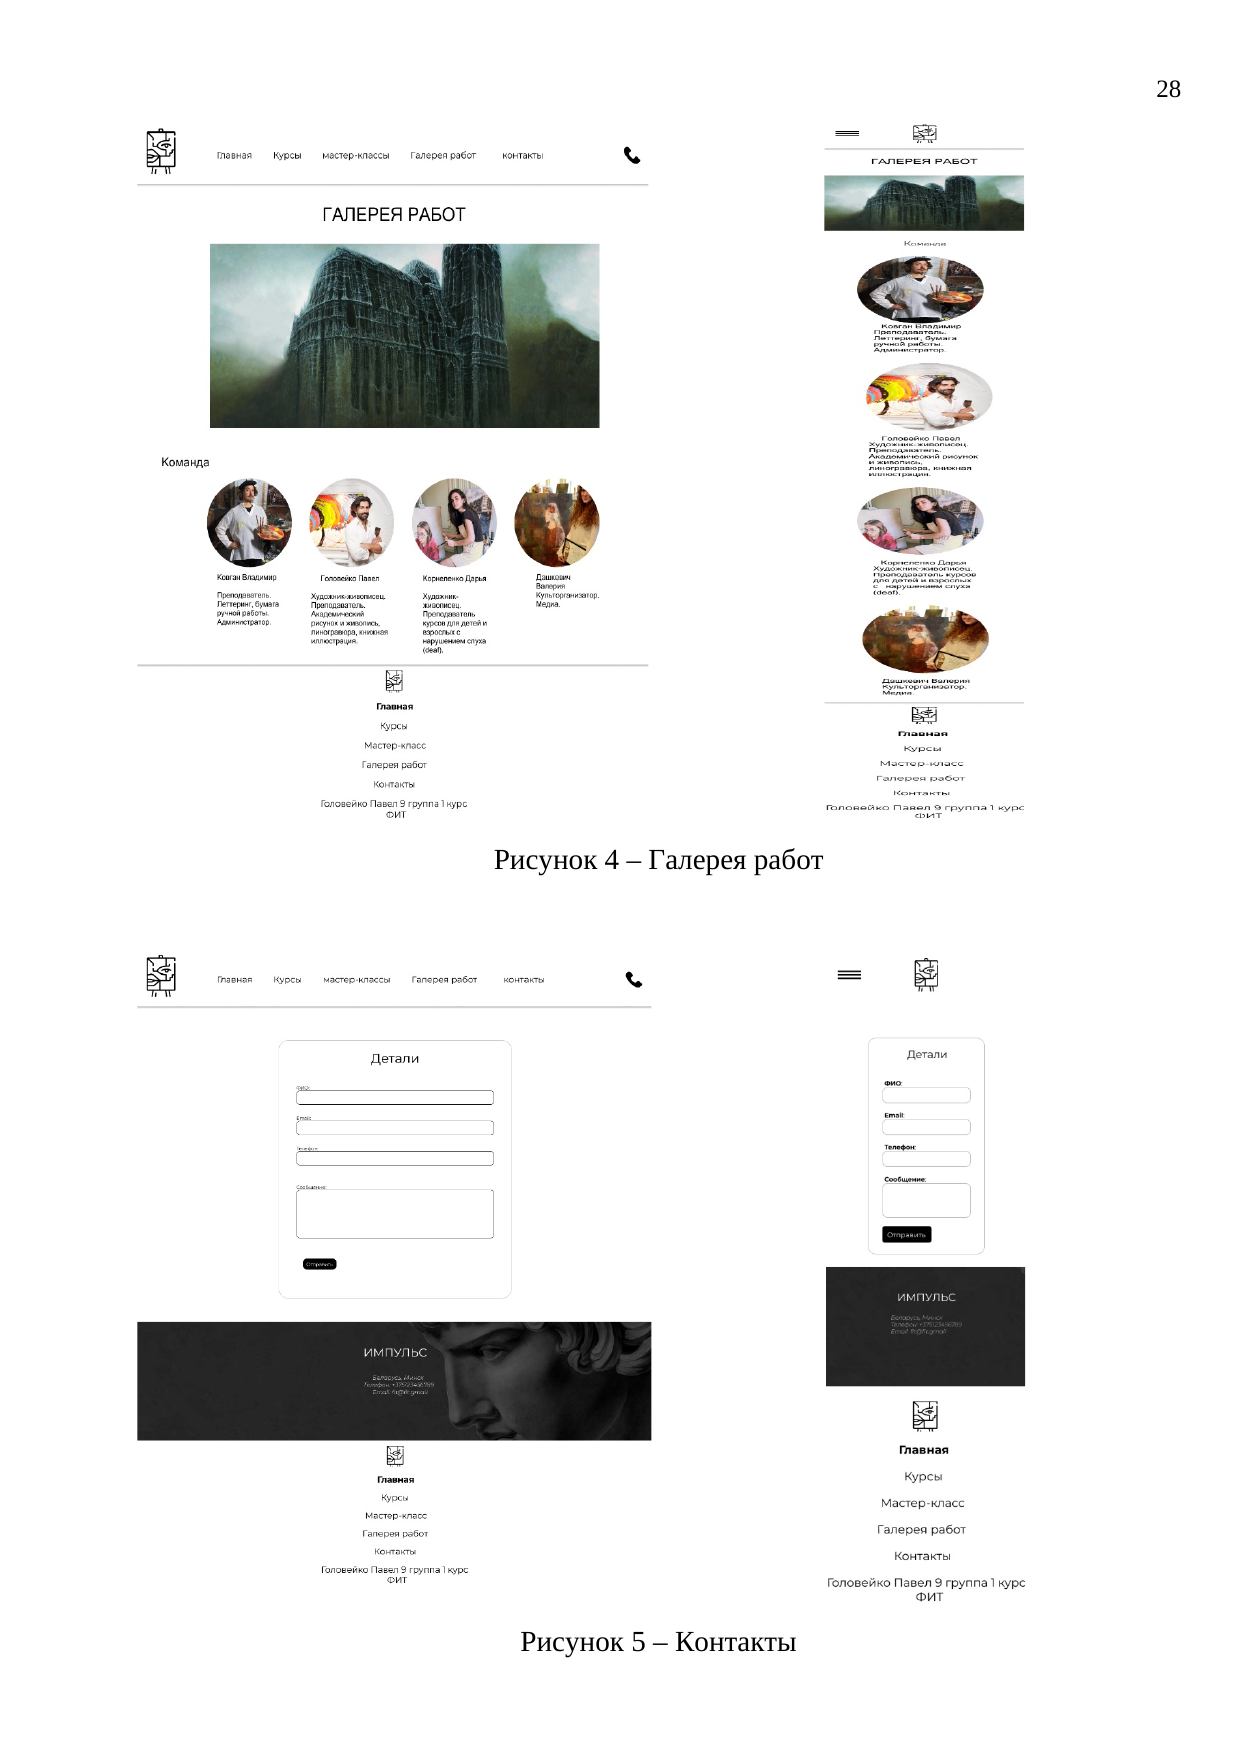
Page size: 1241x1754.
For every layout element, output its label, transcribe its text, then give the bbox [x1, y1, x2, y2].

text Рисунок 5 – Контакты [136, 1624, 1181, 1658]
picture [135, 945, 651, 1596]
picture [823, 118, 1024, 824]
picture [825, 947, 1025, 1604]
picture [135, 118, 648, 814]
text Рисунок 4 – Галерея работ [136, 842, 1181, 876]
